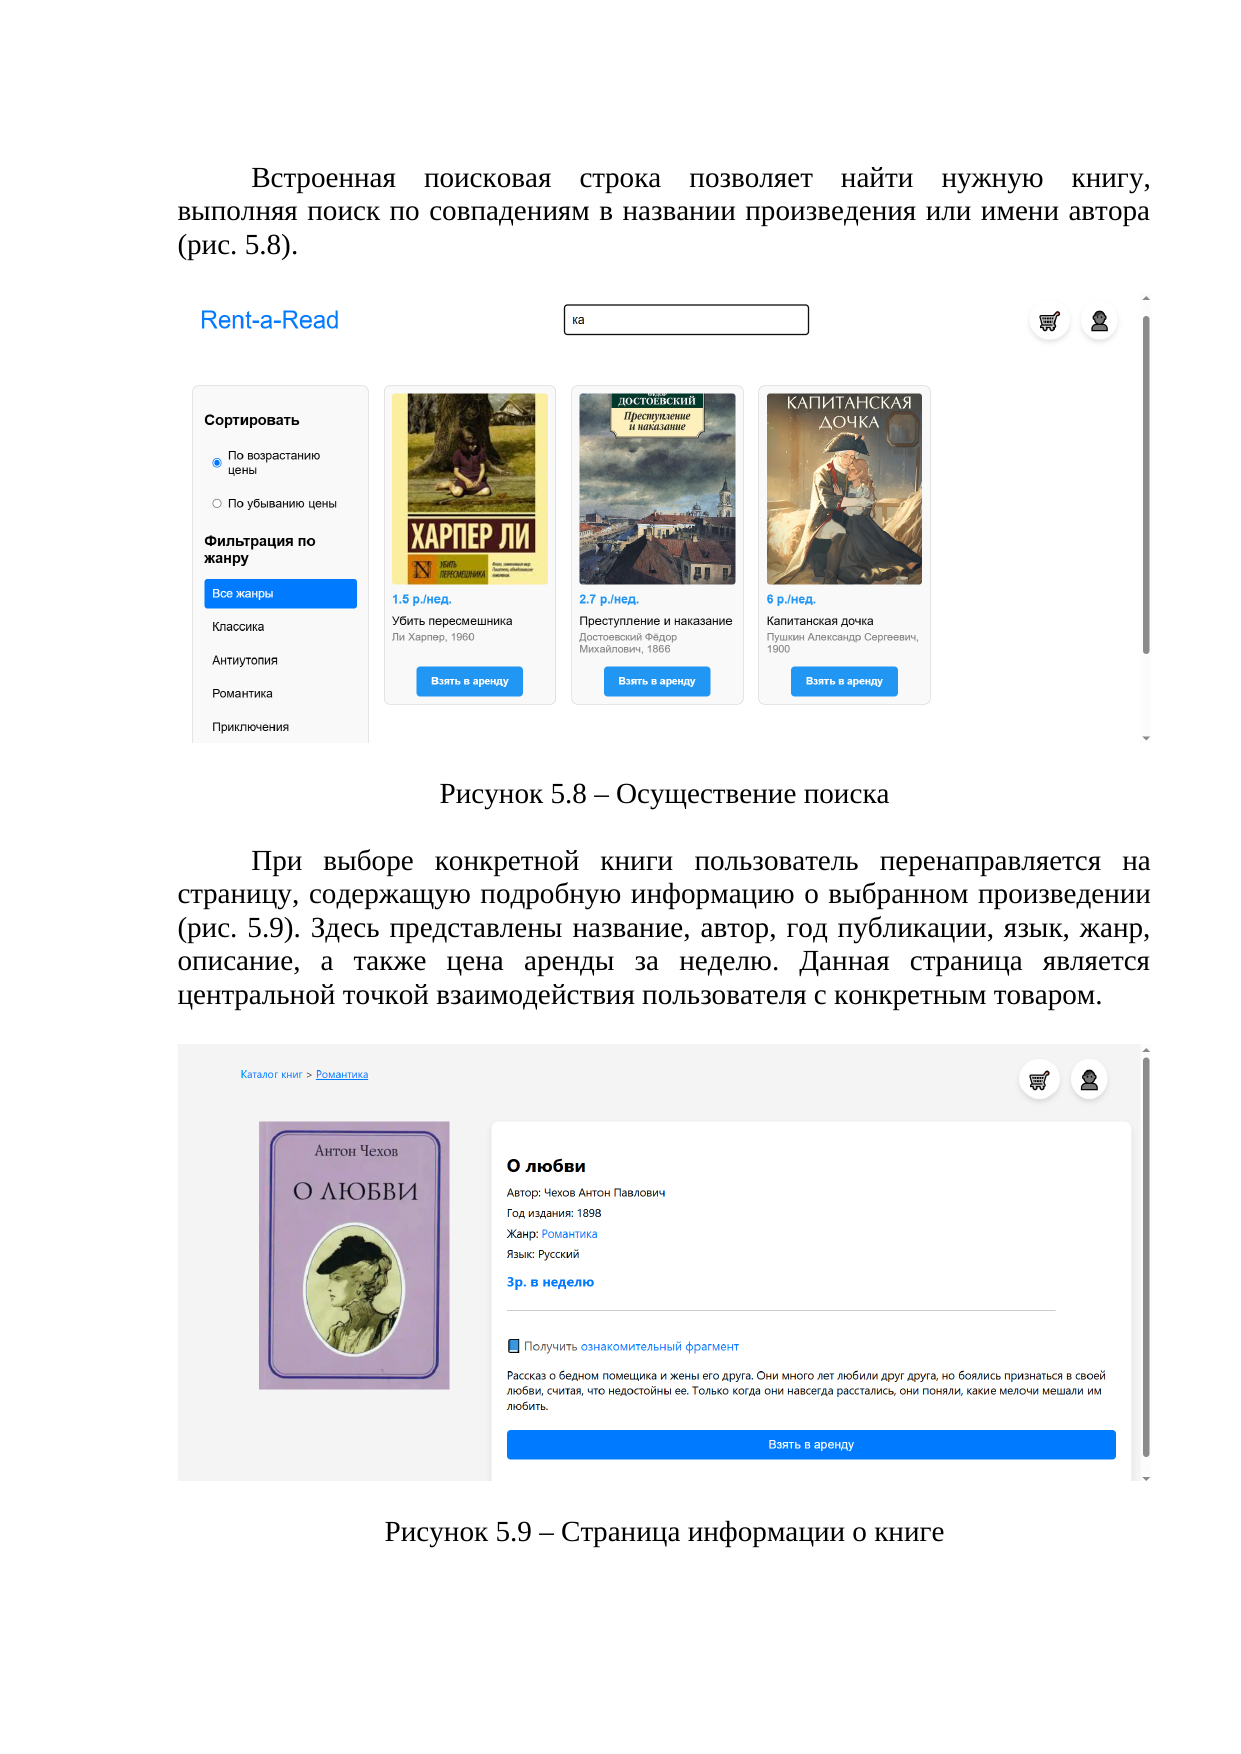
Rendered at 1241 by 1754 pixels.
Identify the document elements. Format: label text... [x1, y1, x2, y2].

text Рисунок 5.8 – Осуществение поиска [177, 776, 1152, 809]
text Рисунок 5.9 – Страница информации о книге [177, 1514, 1152, 1547]
text При выборе конкретной книги пользователь перенаправляется на страницу, содержащую подробную информацию о выбранном произведении (рис. 5.9). Здесь представлены название, автор, год публикации, язык, жанр, описание, а также цена аренды за неделю. Данная страница является центральной точкой взаимодействия пользователя с конкретным товаром. [177, 843, 1152, 1011]
text Встроенная поисковая строка позволяет найти нужную книгу, выполняя поиск по совпадениям в названии произведения или имени автора (рис. 5.8). [177, 160, 1152, 260]
picture [177, 1044, 1152, 1481]
picture [177, 293, 1152, 743]
